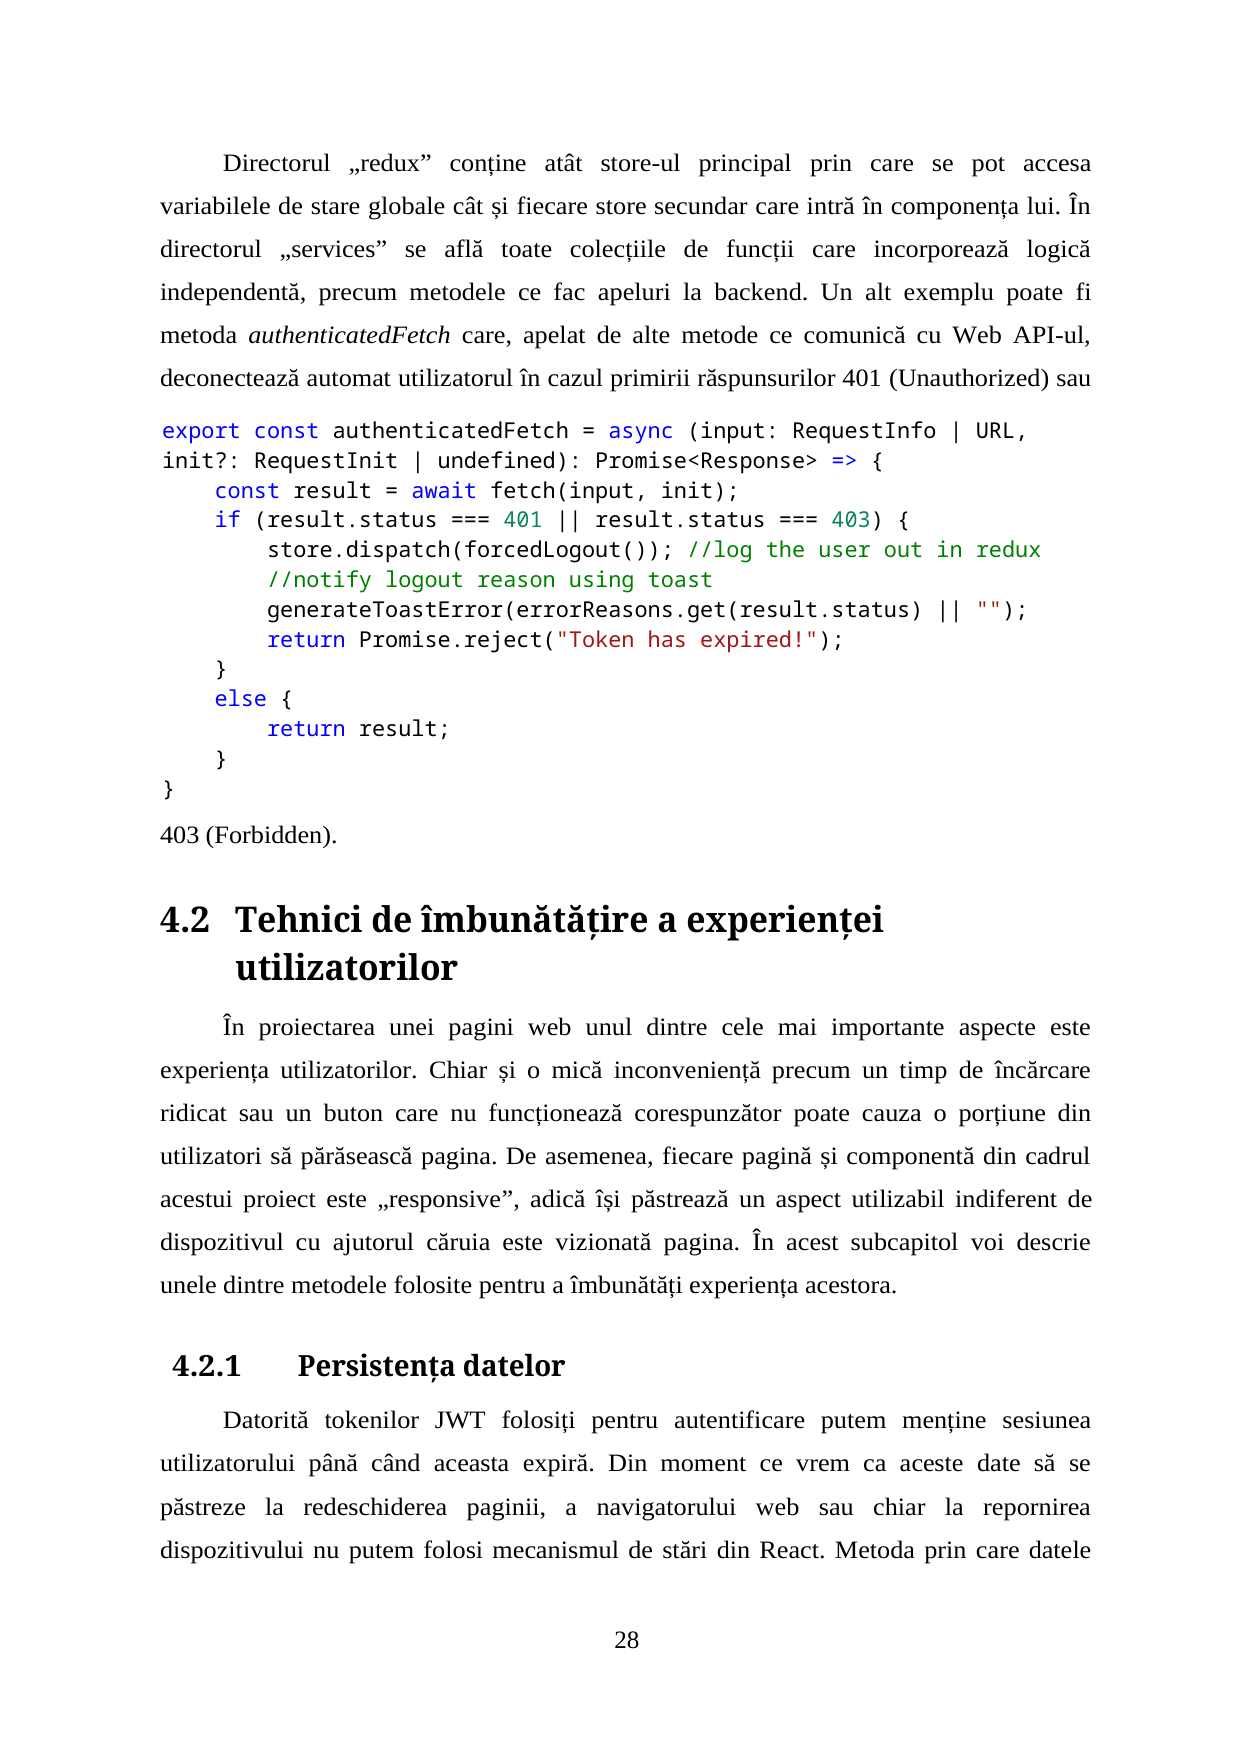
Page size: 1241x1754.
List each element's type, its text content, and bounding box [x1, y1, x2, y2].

text În proiectarea unei pagini web unul dintre cele mai importante aspecte este experiența utilizatorilor. Chiar și o mică inconveniență precum un timp de încărcare ridicat sau un buton care nu funcționează corespunzător poate cauza o porțiune din utilizatori să părăsească pagina. De asemenea, fiecare pagină și componentă din cadrul acestui proiect este „responsive”, adică își păstrează un aspect utilizabil indiferent de dispozitivul cu ajutorul căruia este vizionată pagina. În acest subcapitol voi descrie unele dintre metodele folosite pentru a îmbunătăți experiența acestora. [160, 1012, 1092, 1299]
subtitle Tehnici de îmbunătățire a experienței utilizatorilor [160, 894, 1092, 991]
subtitle 4.2.1 Persistența datelor [172, 1345, 1067, 1384]
text Directorul „redux” conține atât store-ul principal prin care se pot accesa variabilele de stare globale cât și fiecare store secundar care intră în componența lui. În directorul „services” se află toate colecțiile de funcții care incorporează logică independentă, precum metodele ce fac apeluri la backend. Un alt exemplu poate fi metoda authenticatedFetch care, apelat de alte metode ce comunică cu Web API-ul, deconectează automat utilizatorul în cazul primirii răspunsurilor 401 (Unauthorized) sau 403 (Forbidden). [160, 148, 1092, 849]
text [160, 1405, 1092, 1563]
